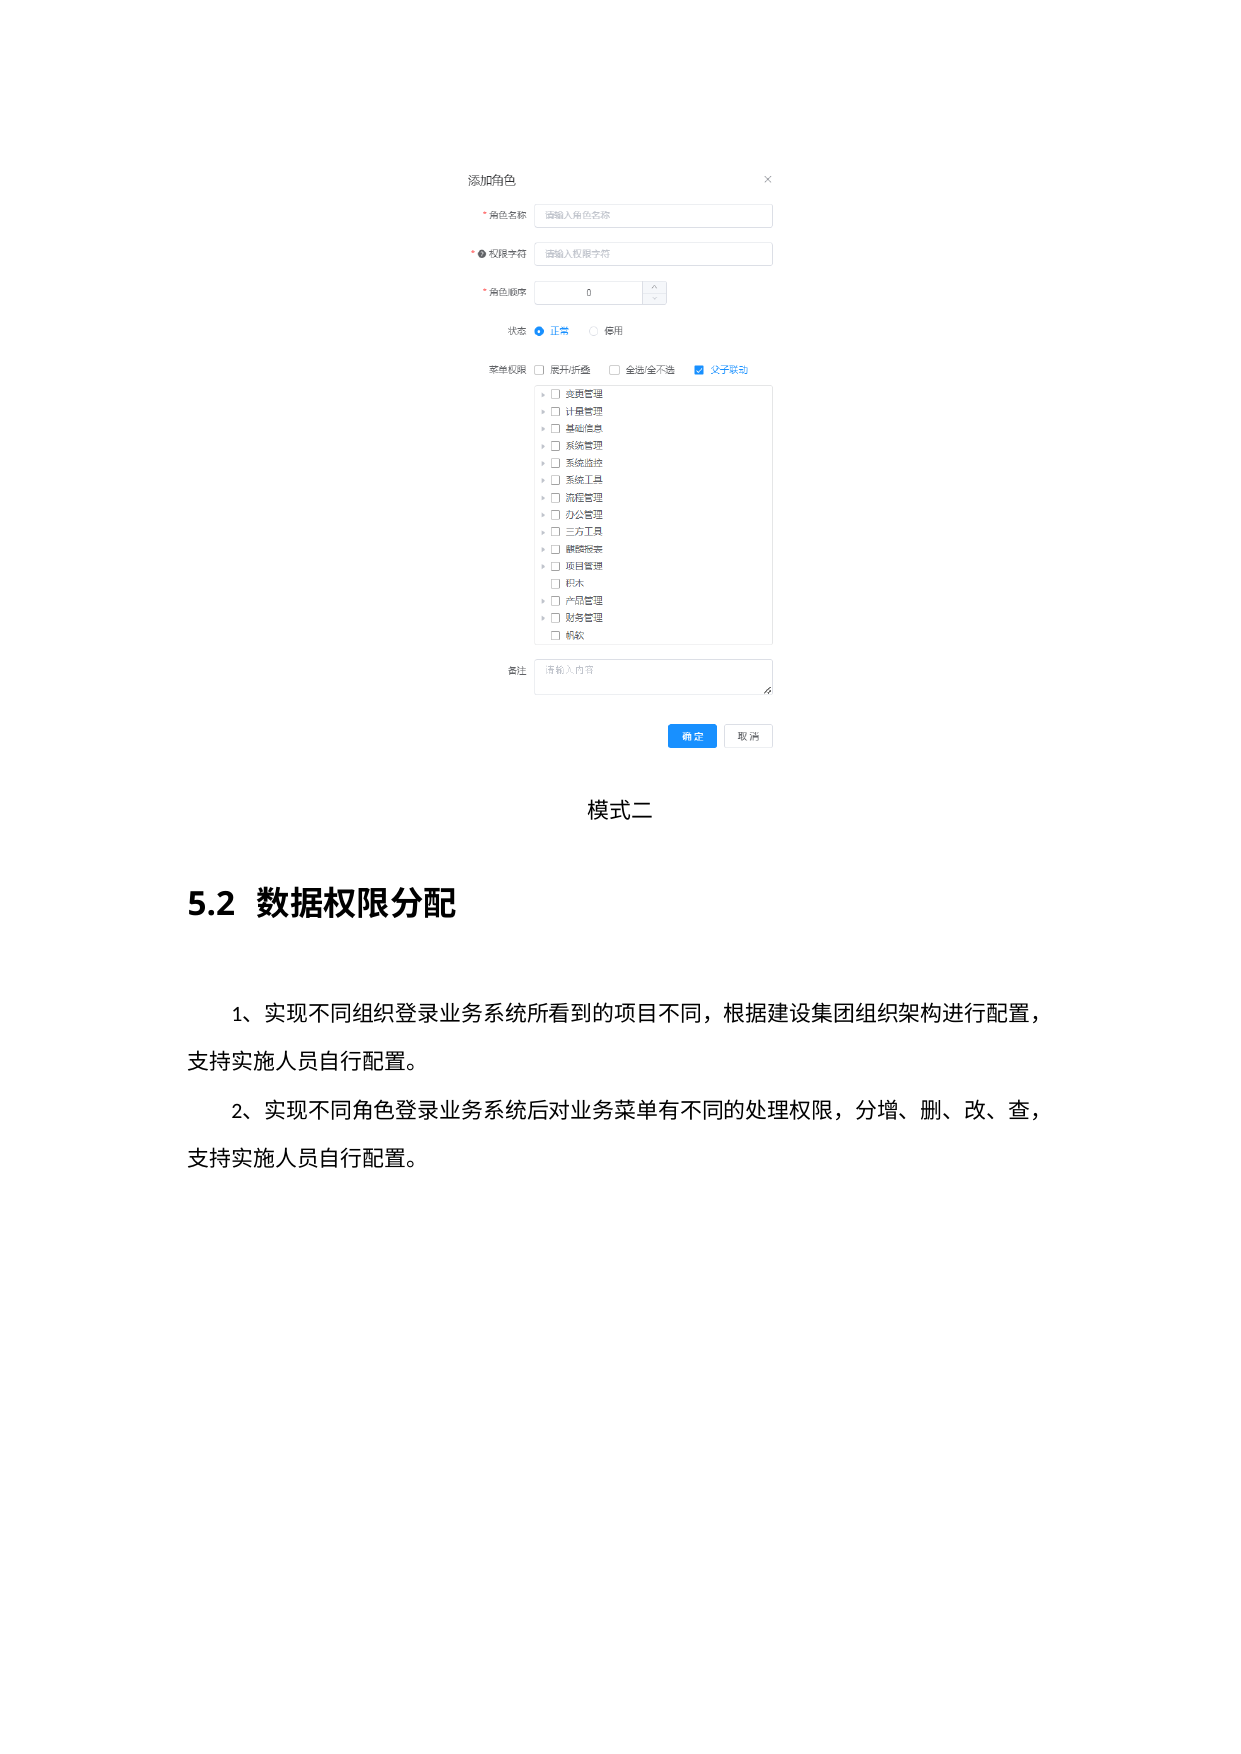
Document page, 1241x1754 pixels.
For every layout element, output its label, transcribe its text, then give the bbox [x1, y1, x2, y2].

text 模式二 [187, 793, 1053, 825]
list 实现不同组织登录业务系统所看到的项目不同，根据建设集团组织架构进行配置，支持实施人员自行配置。 [187, 995, 1053, 1076]
list 实现不同角色登录业务系统后对业务菜单有不同的处理权限，分增、删、改、查，支持实施人员自行配置。 [187, 1092, 1053, 1173]
picture [455, 162, 786, 757]
subtitle 数据权限分配 [187, 868, 1053, 933]
